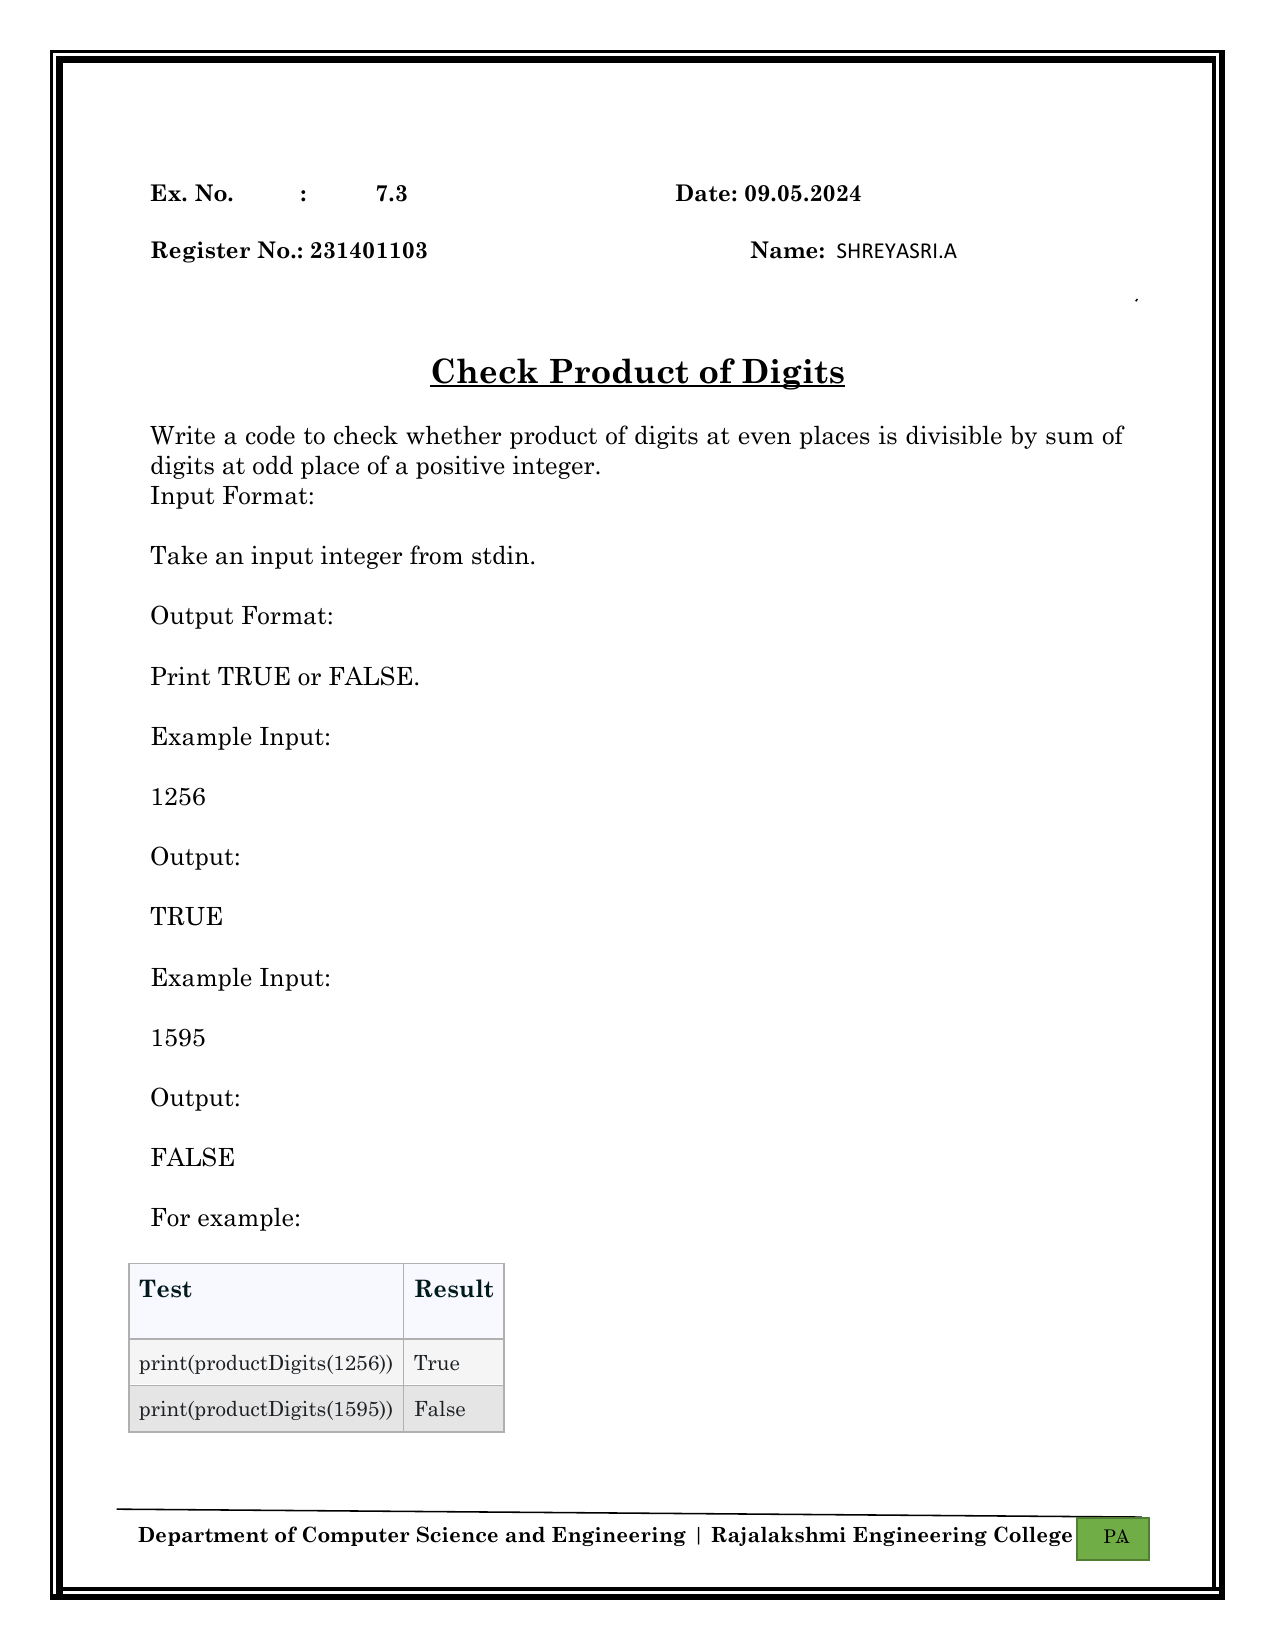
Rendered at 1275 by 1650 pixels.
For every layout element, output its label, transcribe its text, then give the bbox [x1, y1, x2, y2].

text Input Format: [150, 480, 1125, 510]
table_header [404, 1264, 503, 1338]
text Output Format: [150, 600, 1125, 630]
text Output: [150, 1082, 1125, 1112]
text For example: [150, 1202, 1125, 1232]
text Example Input: [150, 721, 1125, 751]
text Write a code to check whether product of digits at even places is divisible by sum of digits at odd place of a positive integer. [150, 419, 1125, 480]
text Take an input integer from stdin. [150, 540, 1125, 570]
text Example Input: [150, 961, 1125, 991]
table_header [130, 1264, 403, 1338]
text Print TRUE or FALSE. [150, 660, 1125, 690]
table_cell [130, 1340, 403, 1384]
text FALSE [150, 1142, 1125, 1172]
text 1595 [150, 1022, 1125, 1052]
text Output: [150, 841, 1125, 871]
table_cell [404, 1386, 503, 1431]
text 1256 [150, 781, 1125, 811]
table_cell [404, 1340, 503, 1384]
text Ex. No. : 7.3 Date: 09.05.2024 [150, 179, 1125, 207]
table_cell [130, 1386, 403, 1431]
text Register No.: 231401103 Name: SHREYASRI.A [150, 236, 1125, 264]
text TRUE [150, 901, 1125, 931]
text Check Product of Digits [150, 350, 1125, 390]
